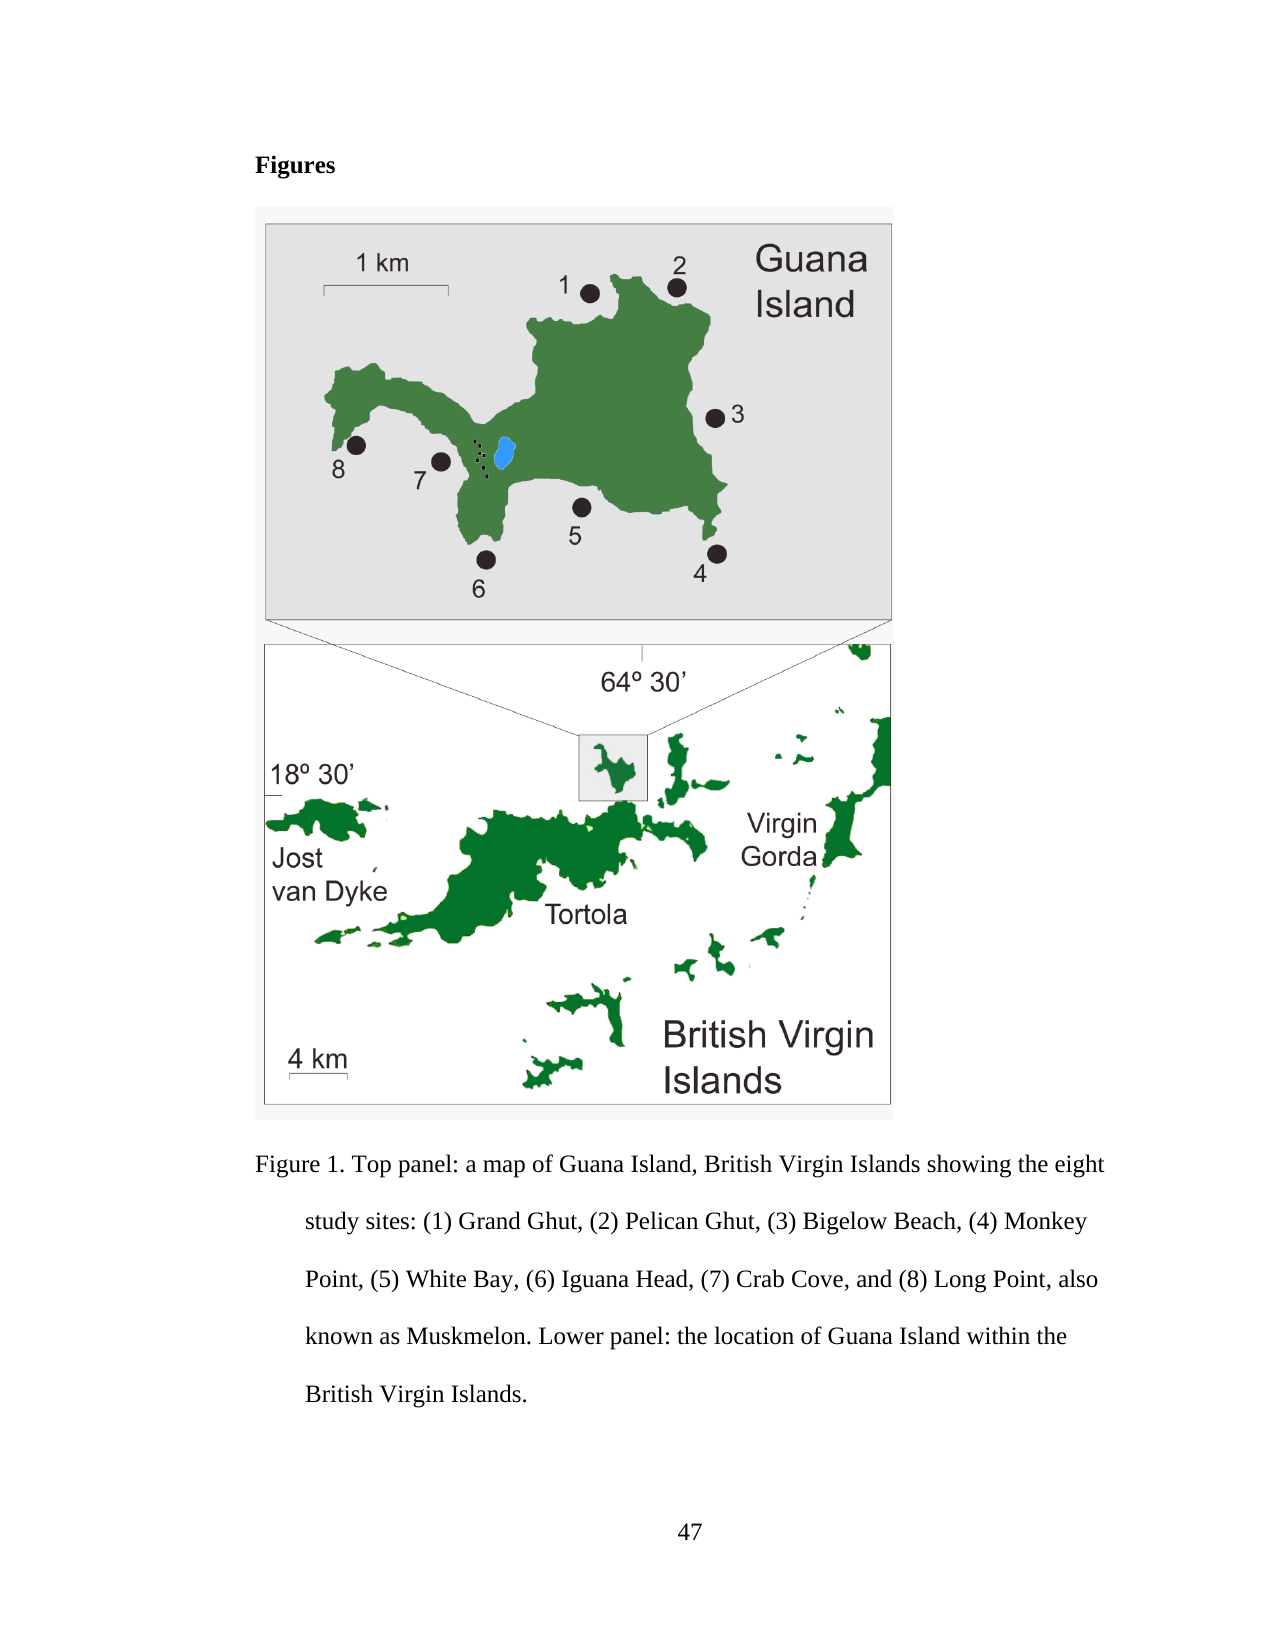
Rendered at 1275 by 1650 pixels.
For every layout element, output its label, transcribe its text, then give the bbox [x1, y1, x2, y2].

picture [255, 207, 894, 1120]
subtitle Figures [255, 150, 1125, 179]
subtitle Figure 1. Top panel: a map of Guana Island, British Virgin Islands showing the eight study sites: (1) Grand Ghut, (2) Pelican Ghut, (3) Bigelow Beach, (4) Monkey Point, (5) White Bay, (6) Iguana Head, (7) Crab Cove, and (8) Long Point, also known as Muskmelon. Lower panel: the location of Guana Island within the British Virgin Islands. [255, 1149, 1125, 1407]
